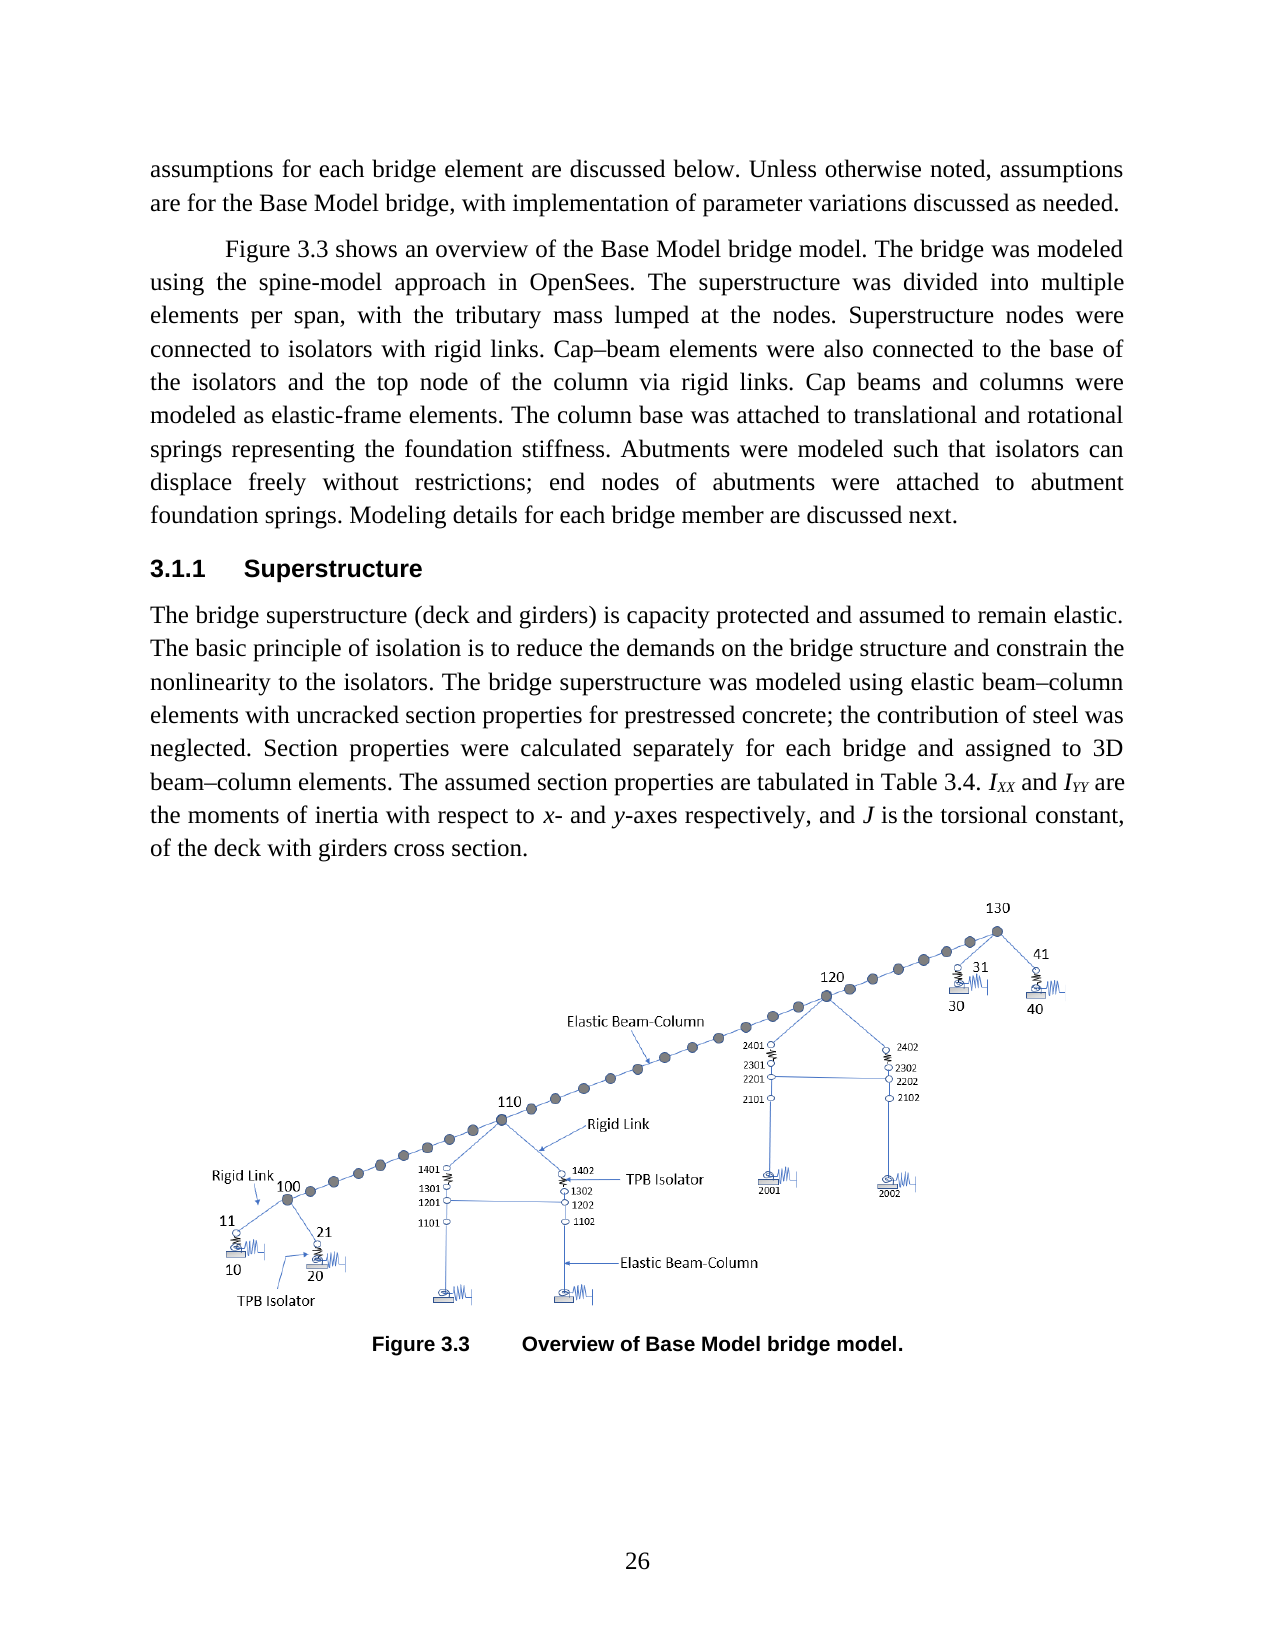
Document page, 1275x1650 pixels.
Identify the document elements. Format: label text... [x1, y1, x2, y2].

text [150, 150, 1125, 217]
text Figure 3.3 shows an overview of the Base Model bridge model. The bridge was modeled using the spine-model approach in OpenSees. The superstructure was divided into multiple elements per span, with the tributary mass lumped at the nodes. Superstructure nodes were connected to isolators with rigid links. Cap–beam elements were also connected to the base of the isolators and the top node of the column via rigid links. Cap beams and columns were modeled as elastic-frame elements. The column base was attached to translational and rotational springs representing the foundation stiffness. Abutments were modeled such that isolators can displace freely without restrictions; end nodes of abutments were attached to abutment foundation springs. Modeling details for each bridge member are discussed next. [150, 229, 1125, 529]
subtitle 3.1.1 Superstructure [150, 554, 1125, 583]
text Figure 3.3 Overview of Base Model bridge model. [150, 1332, 1125, 1356]
text The bridge superstructure (deck and girders) is capacity protected and assumed to remain elastic. The basic principle of isolation is to reduce the demands on the bridge structure and constrain the nonlinearity to the isolators. The bridge superstructure was modeled using elastic beam–column elements with uncracked section properties for prestressed concrete; the contribution of steel was neglected. Section properties were calculated separately for each bridge and assigned to 3D beam–column elements. The assumed section properties are tabulated in Table 3.4. IXX and IYY are the moments of inertia with respect to x- and y-axes respectively, and J is the torsional constant, of the deck with girders cross section. [150, 595, 1125, 862]
picture [209, 887, 1066, 1307]
